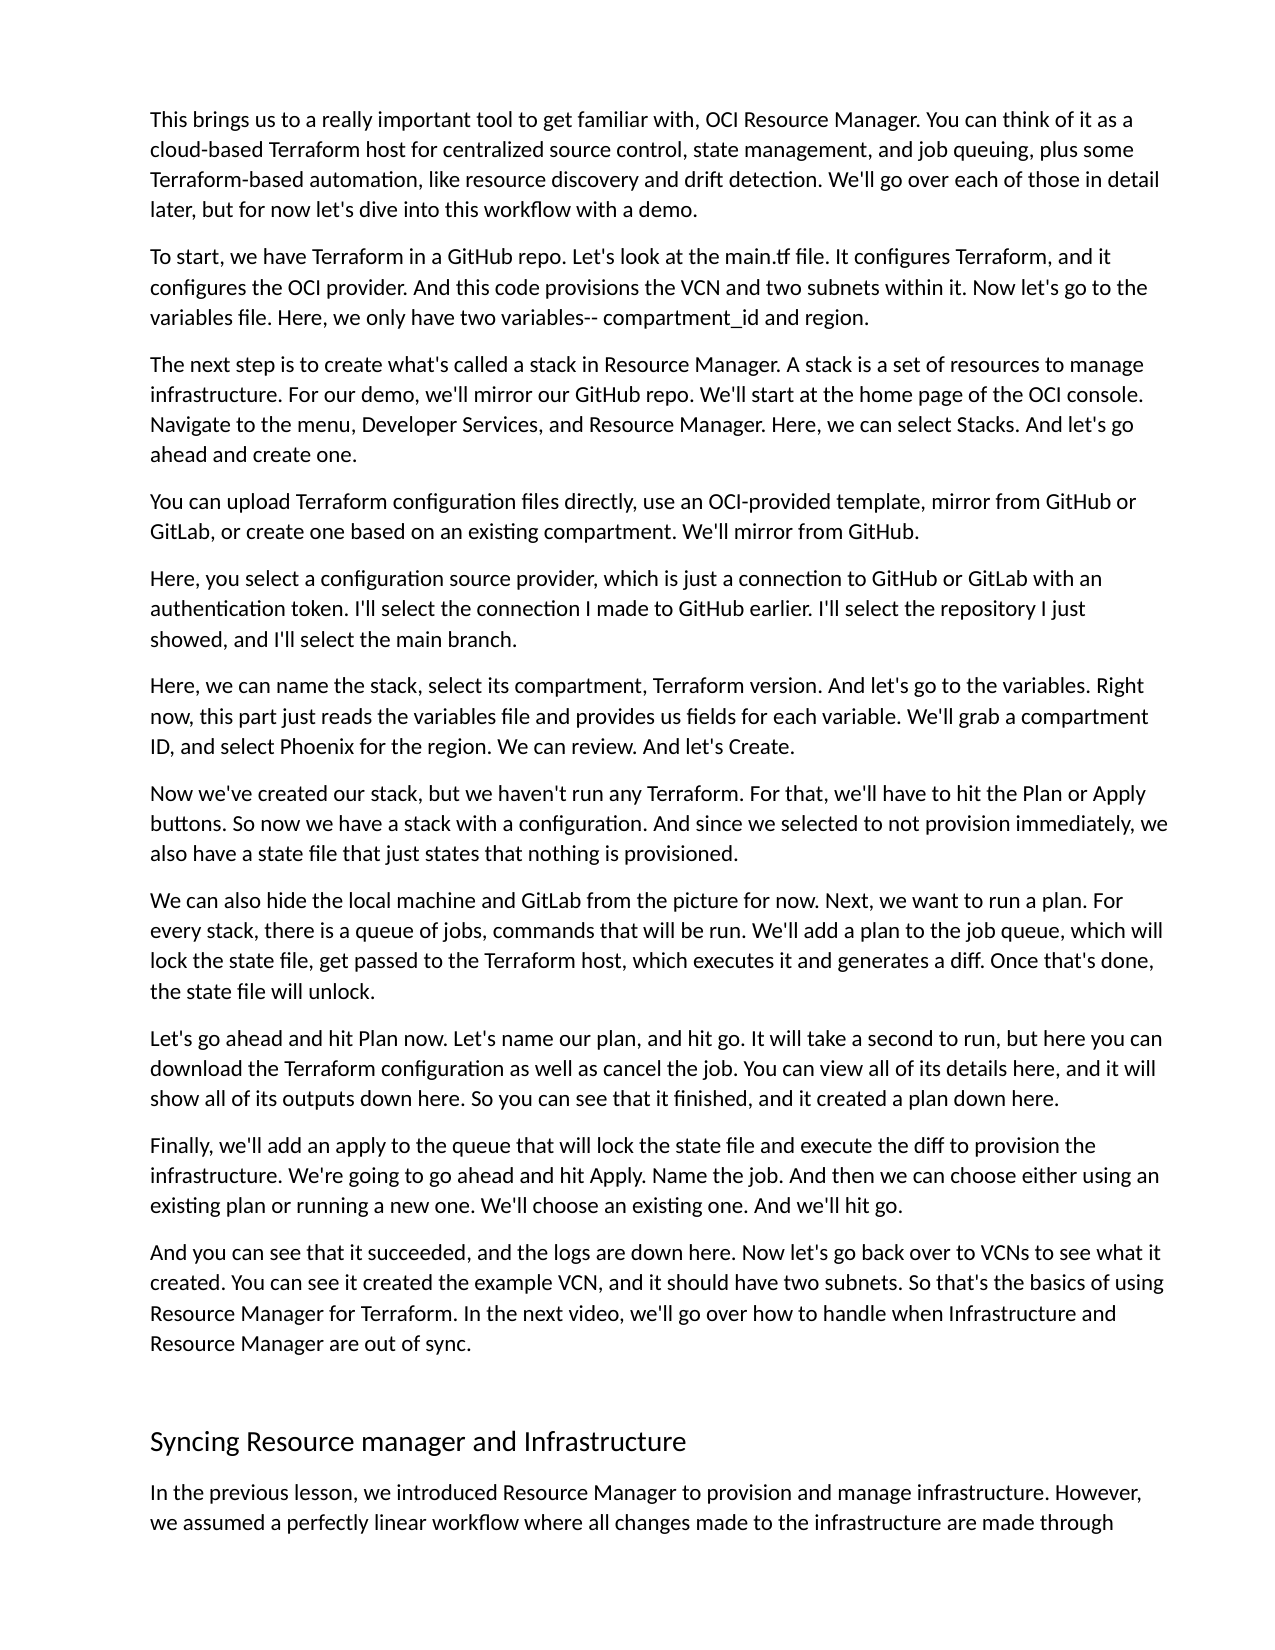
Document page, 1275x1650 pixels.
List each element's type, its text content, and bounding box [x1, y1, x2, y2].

text This brings us to a really important tool to get familiar with, OCI Resource Manager. You can think of it as a cloud-based Terraform host for centralized source control, state management, and job queuing, plus some Terraform-based automation, like resource discovery and drift detection. We'll go over each of those in detail later, but for now let's dive into this workflow with a demo. [150, 105, 1170, 224]
text The next step is to create what's called a stack in Resource Manager. A stack is a set of resources to manage infrastructure. For our demo, we'll mirror our GitHub repo. We'll start at the home page of the OCI console. Navigate to the menu, Developer Services, and Resource Manager. Here, we can select Stacks. And let's go ahead and create one. [150, 350, 1170, 468]
text You can upload Terraform configuration files directly, use an OCI-provided template, mirror from GitHub or GitLab, or create one based on an existing compartment. We'll mirror from GitHub. [150, 487, 1170, 546]
text To start, we have Terraform in a GitHub repo. Let's look at the main.tf file. It configures Terraform, and it configures the OCI provider. And this code provisions the VCN and two subnets within it. Now let's go to the variables file. Here, we only have two variables-- compartment_id and region. [150, 242, 1170, 331]
text Now we've created our stack, but we haven't run any Terraform. For that, we'll have to hit the Plan or Apply buttons. So now we have a stack with a configuration. And since we selected to not provision immediately, we also have a state file that just states that nothing is provisioned. [150, 779, 1170, 867]
text Here, you select a configuration source provider, which is just a connection to GitHub or GitLab with an authentication token. I'll select the connection I made to GitHub earlier. I'll select the repository I just showed, and I'll select the main branch. [150, 564, 1170, 653]
text And you can see that it succeeded, and the logs are down here. Now let's go back over to VCNs to see what it created. You can see it created the example VCN, and it should have two subnets. So that's the basics of using Resource Manager for Terraform. In the next video, we'll go over how to handle when Infrastructure and Resource Manager are out of sync. [150, 1238, 1170, 1357]
text We can also hide the local machine and GitLab from the picture for now. Next, we want to run a plan. For every stack, there is a queue of jobs, commands that will be run. We'll add a plan to the job queue, which will lock the state file, get passed to the Terraform host, which executes it and generates a diff. Once that's done, the state file will unlock. [150, 886, 1170, 1005]
text Finally, we'll add an apply to the queue that will lock the state file and execute the diff to provision the infrastructure. We're going to go ahead and hit Apply. Name the job. And then we can choose either using an existing plan or running a new one. We'll choose an existing one. And we'll hit go. [150, 1131, 1170, 1219]
text Let's go ahead and hit Plan now. Let's name our plan, and hit go. It will take a second to run, but here you can download the Terraform configuration as well as cancel the job. You can view all of its details here, and it will show all of its outputs down here. So you can see that it finished, and it created a plan down here. [150, 1024, 1170, 1112]
text Here, we can name the stack, select its compartment, Terraform version. And let's go to the variables. Right now, this part just reads the variables file and provides us fields for each variable. We'll grab a compartment ID, and select Phoenix for the region. We can review. And let's Create. [150, 672, 1170, 760]
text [150, 1478, 1170, 1536]
text Syncing Resource manager and Infrastructure [150, 1423, 1170, 1458]
